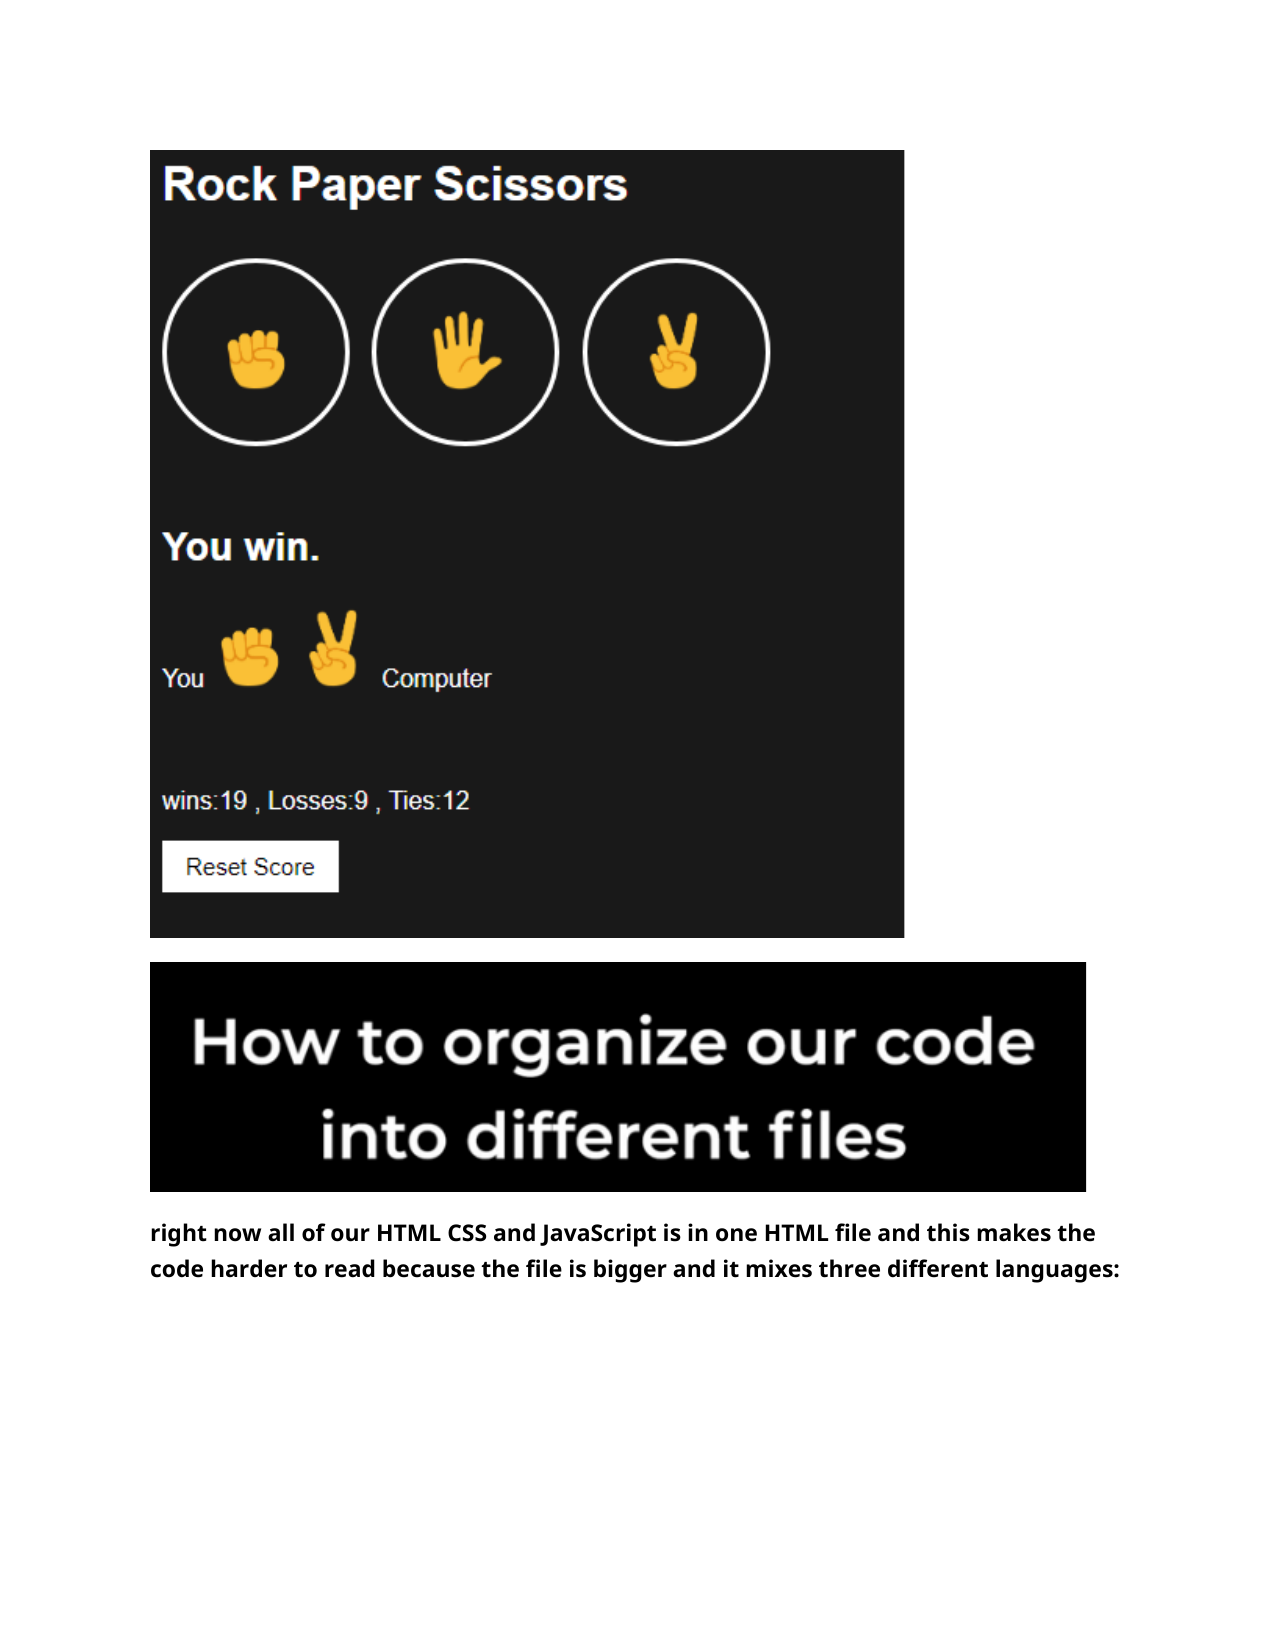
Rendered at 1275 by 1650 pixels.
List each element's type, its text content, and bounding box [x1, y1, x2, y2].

text right now all of our HTML CSS and JavaScript is in one HTML file and this makes the code harder to read because the file is bigger and it mixes three different languages: [150, 1217, 1125, 1284]
picture [150, 962, 1087, 1192]
picture [150, 150, 905, 938]
